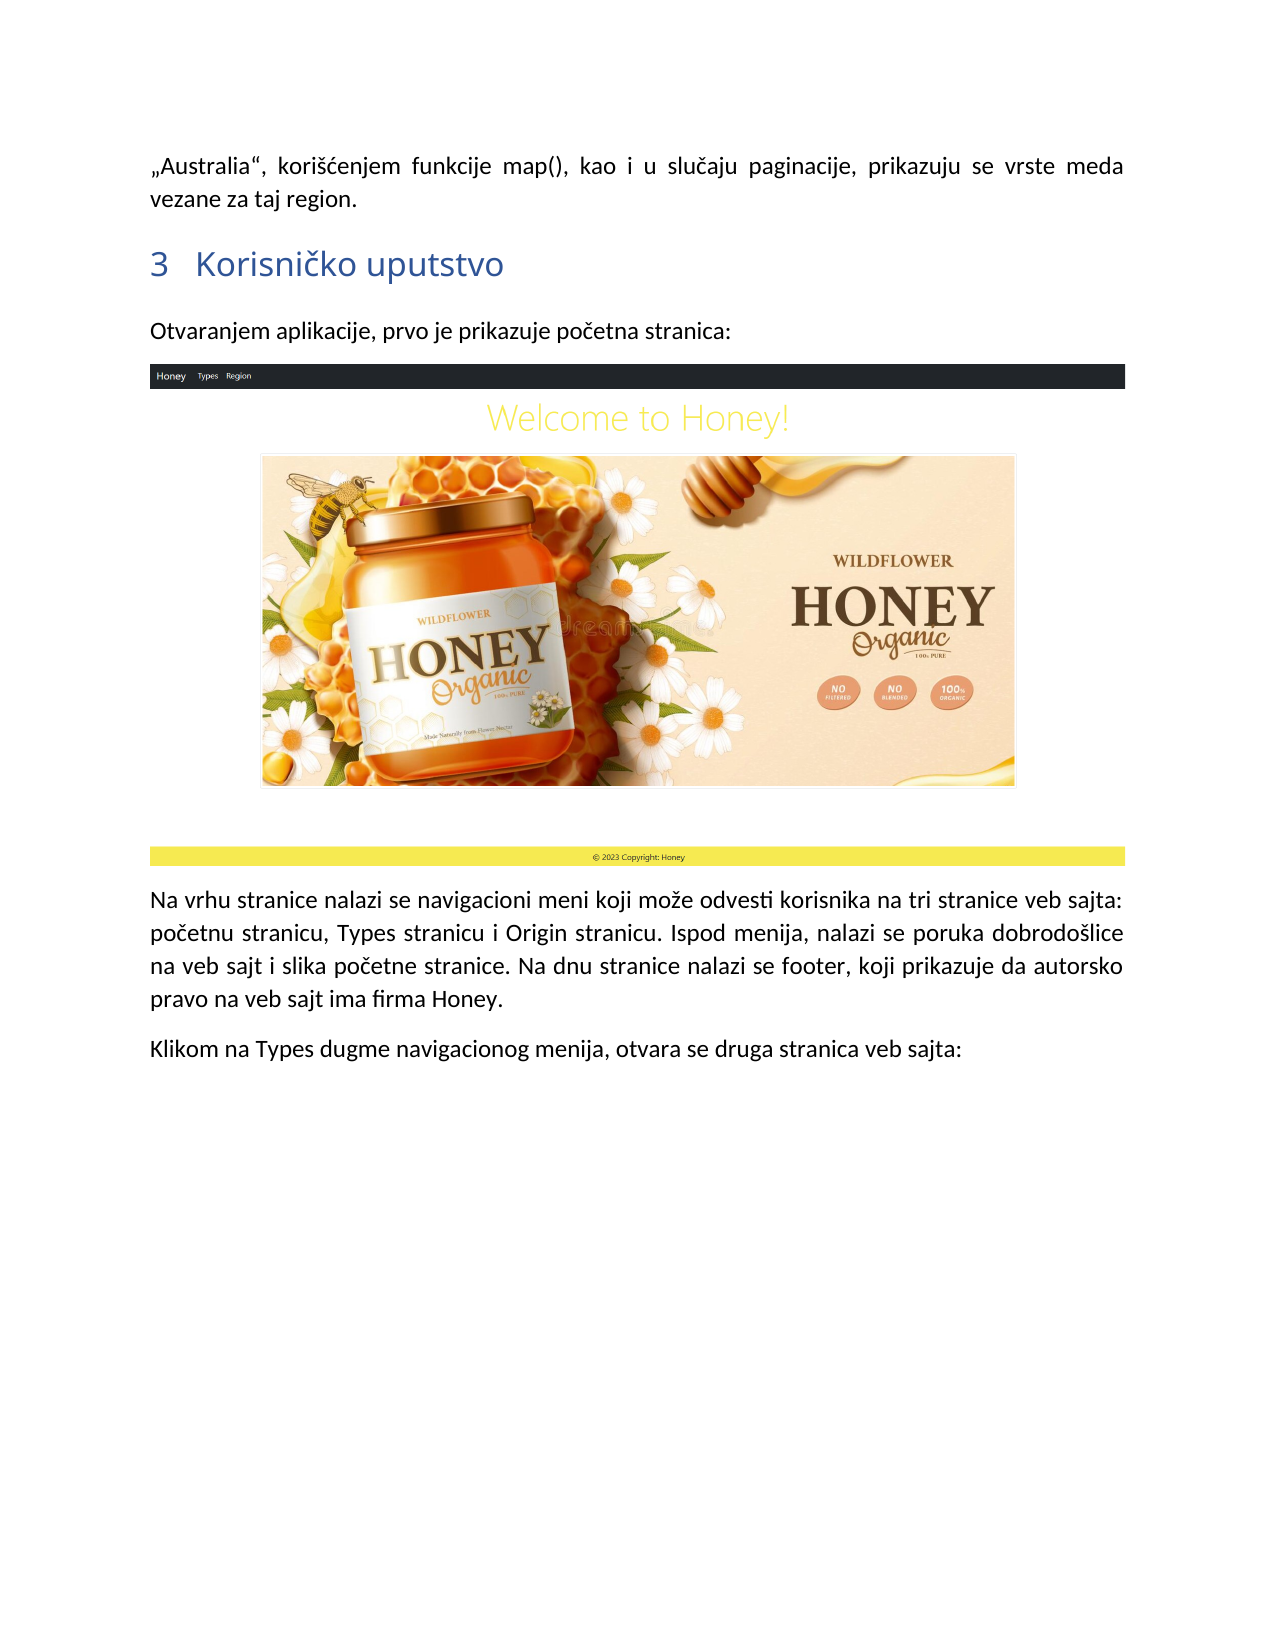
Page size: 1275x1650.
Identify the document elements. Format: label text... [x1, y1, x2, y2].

subtitle Korisničko uputstvo [150, 241, 1125, 286]
text Otvaranjem aplikacije, prvo je prikazuje početna stranica: [150, 315, 1125, 345]
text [150, 150, 1125, 213]
text Na vrhu stranice nalazi se navigacioni meni koji može odvesti korisnika na tri stranice veb sajta: početnu stranicu, Types stranicu i Origin stranicu. Ispod menija, nalazi se poruka dobrodošlice na veb sajt i slika početne stranice. Na dnu stranice nalazi se footer, koji prikazuje da autorsko pravo na veb sajt ima firma Honey. [150, 885, 1125, 1014]
picture [150, 364, 1125, 866]
text Klikom na Types dugme navigacionog menija, otvara se druga stranica veb sajta: [150, 1033, 1125, 1063]
